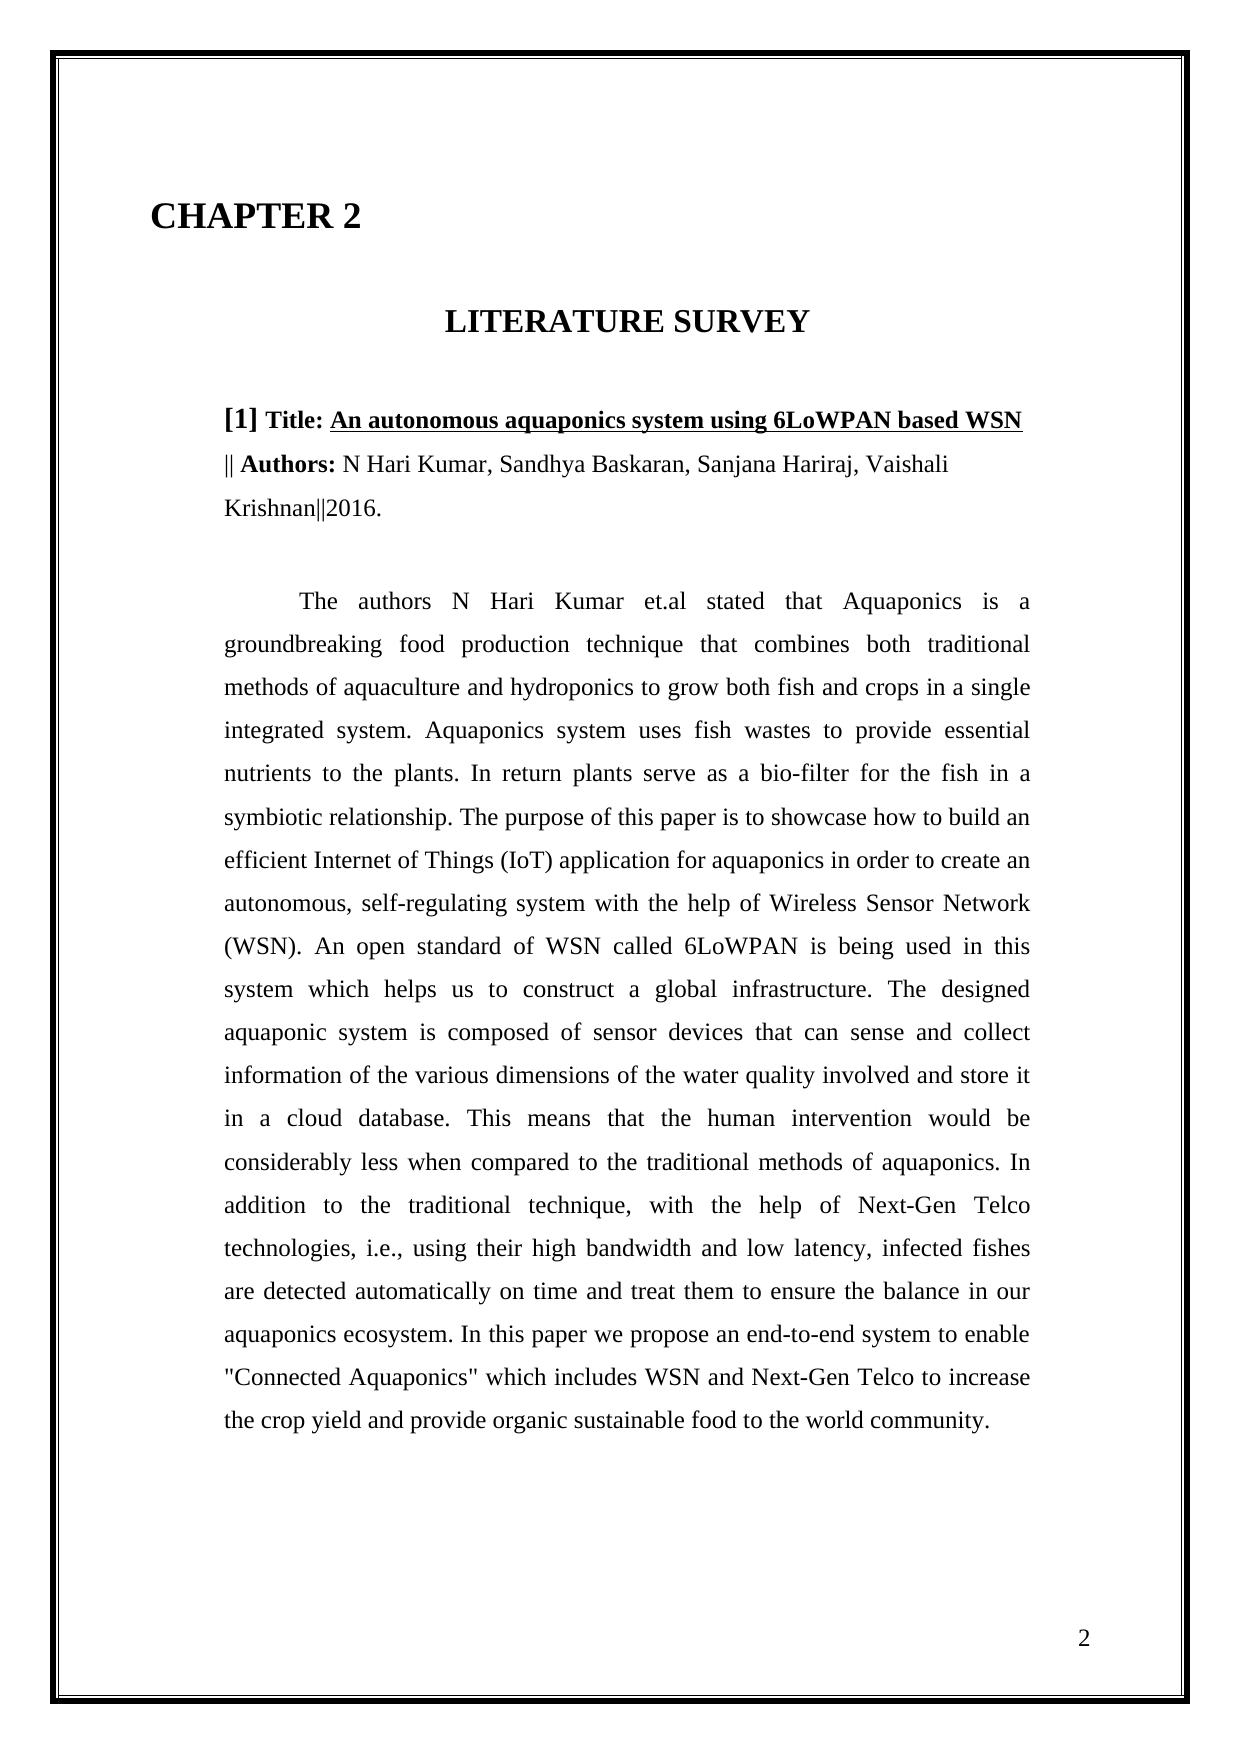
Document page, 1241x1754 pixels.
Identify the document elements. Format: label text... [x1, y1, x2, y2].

text CHAPTER 2 [150, 193, 1031, 236]
text [1] Title: An autonomous aquaponics system using 6LoWPAN based WSN || Authors: N Hari Kumar, Sandhya Baskaran, Sanjana Hariraj, Vaishali Krishnan||2016. [224, 402, 1031, 521]
text The authors N Hari Kumar et.al stated that Aquaponics is a groundbreaking food production technique that combines both traditional methods of aquaculture and hydroponics to grow both fish and crops in a single integrated system. Aquaponics system uses fish wastes to provide essential nutrients to the plants. In return plants serve as a bio-filter for the fish in a symbiotic relationship. The purpose of this paper is to showcase how to build an efficient Internet of Things (IoT) application for aquaponics in order to create an autonomous, self-regulating system with the help of Wireless Sensor Network (WSN). An open standard of WSN called 6LoWPAN is being used in this system which helps us to construct a global infrastructure. The designed aquaponic system is composed of sensor devices that can sense and collect information of the various dimensions of the water quality involved and store it in a cloud database. This means that the human intervention would be considerably less when compared to the traditional methods of aquaponics. In addition to the traditional technique, with the help of Next-Gen Telco technologies, i.e., using their high bandwidth and low latency, infected fishes are detected automatically on time and treat them to ensure the balance in our aquaponics ecosystem. In this paper we propose an end-to-end system to enable "Connected Aquaponics" which includes WSN and Next-Gen Telco to increase the crop yield and provide organic sustainable food to the world community. [224, 586, 1031, 1434]
text LITERATURE SURVEY [224, 301, 1031, 339]
